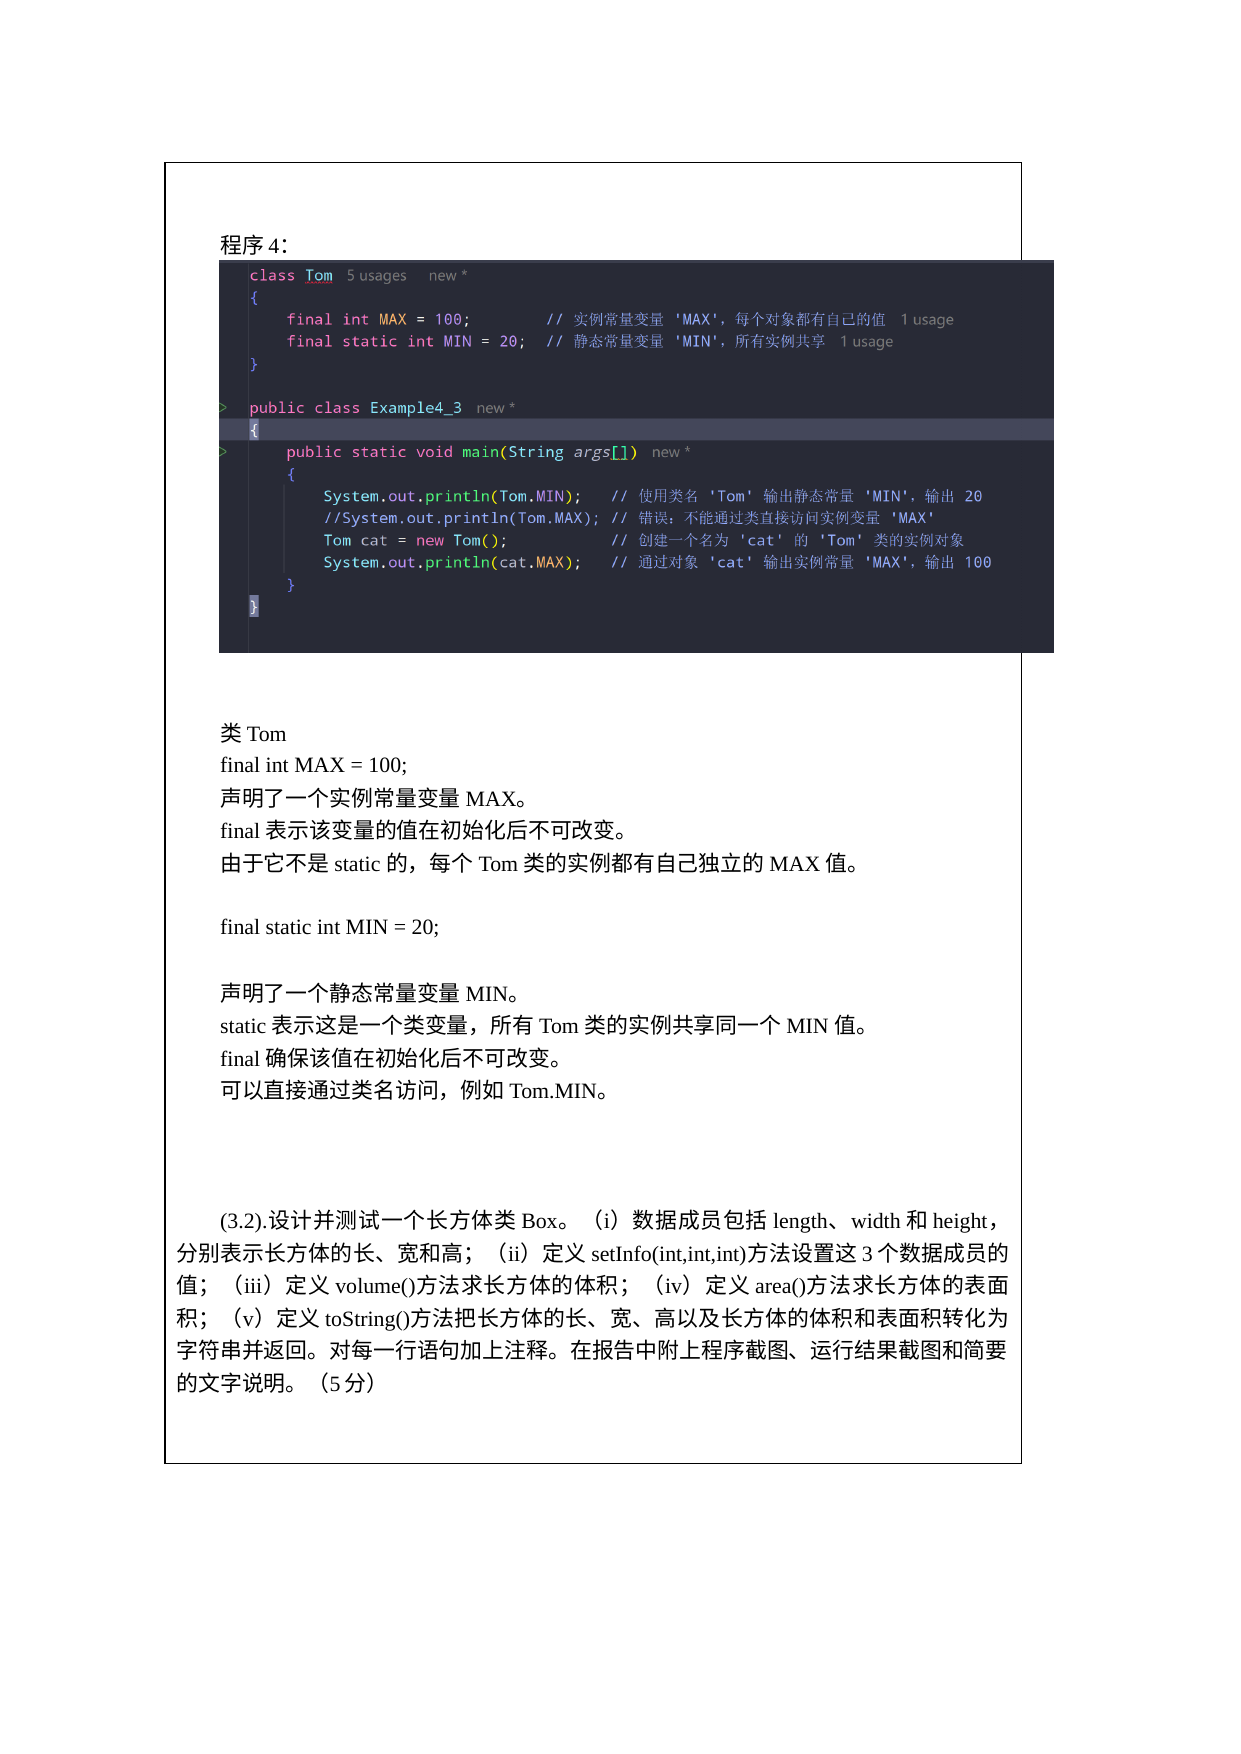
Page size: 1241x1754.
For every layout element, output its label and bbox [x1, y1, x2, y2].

picture [219, 260, 1054, 653]
table_header [166, 163, 1021, 1463]
